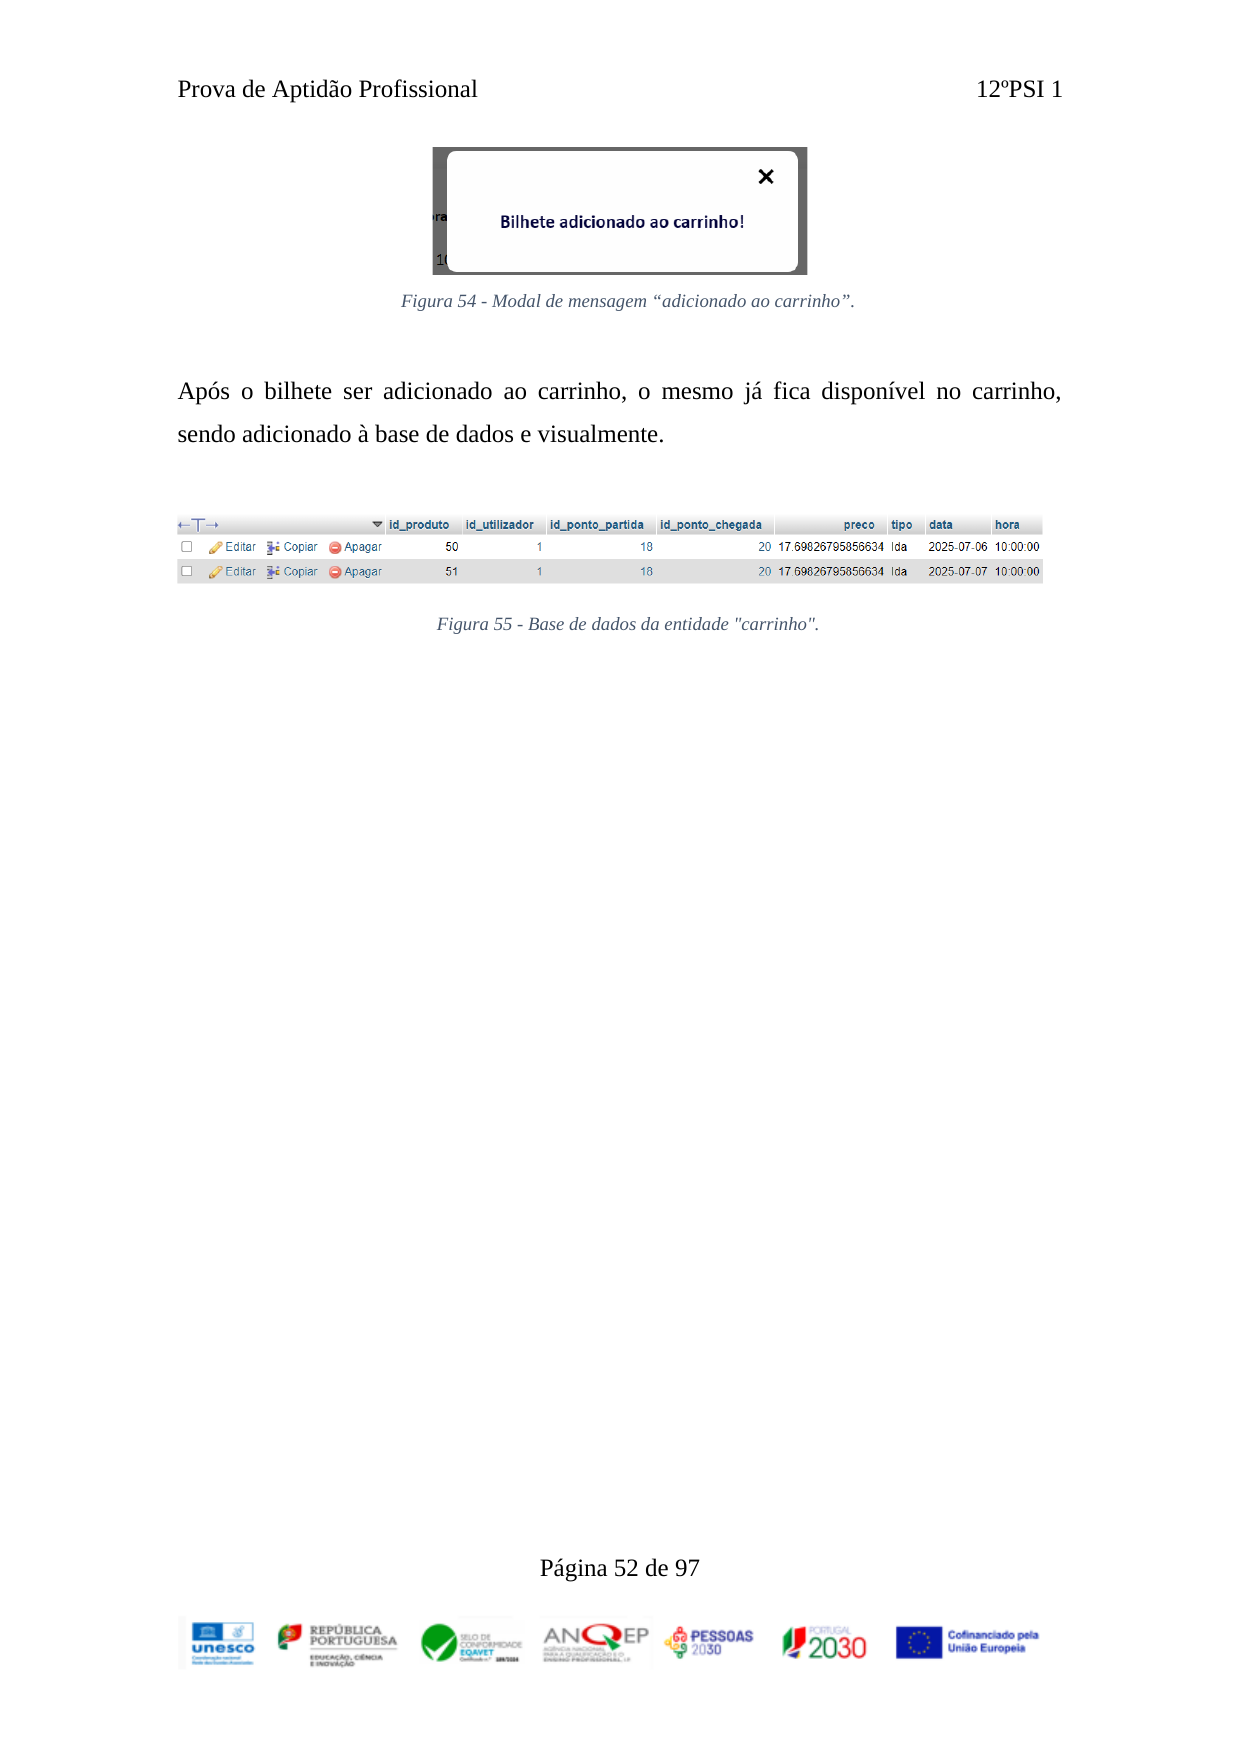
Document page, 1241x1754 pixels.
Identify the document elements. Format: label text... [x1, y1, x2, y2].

picture [177, 507, 1063, 598]
text Após o bilhete ser adicionado ao carrinho, o mesmo já fica disponível no carrinho, sendo adicionado à base de dados e visualmente. [177, 376, 1063, 448]
picture [432, 147, 808, 275]
picture [177, 1615, 1084, 1677]
